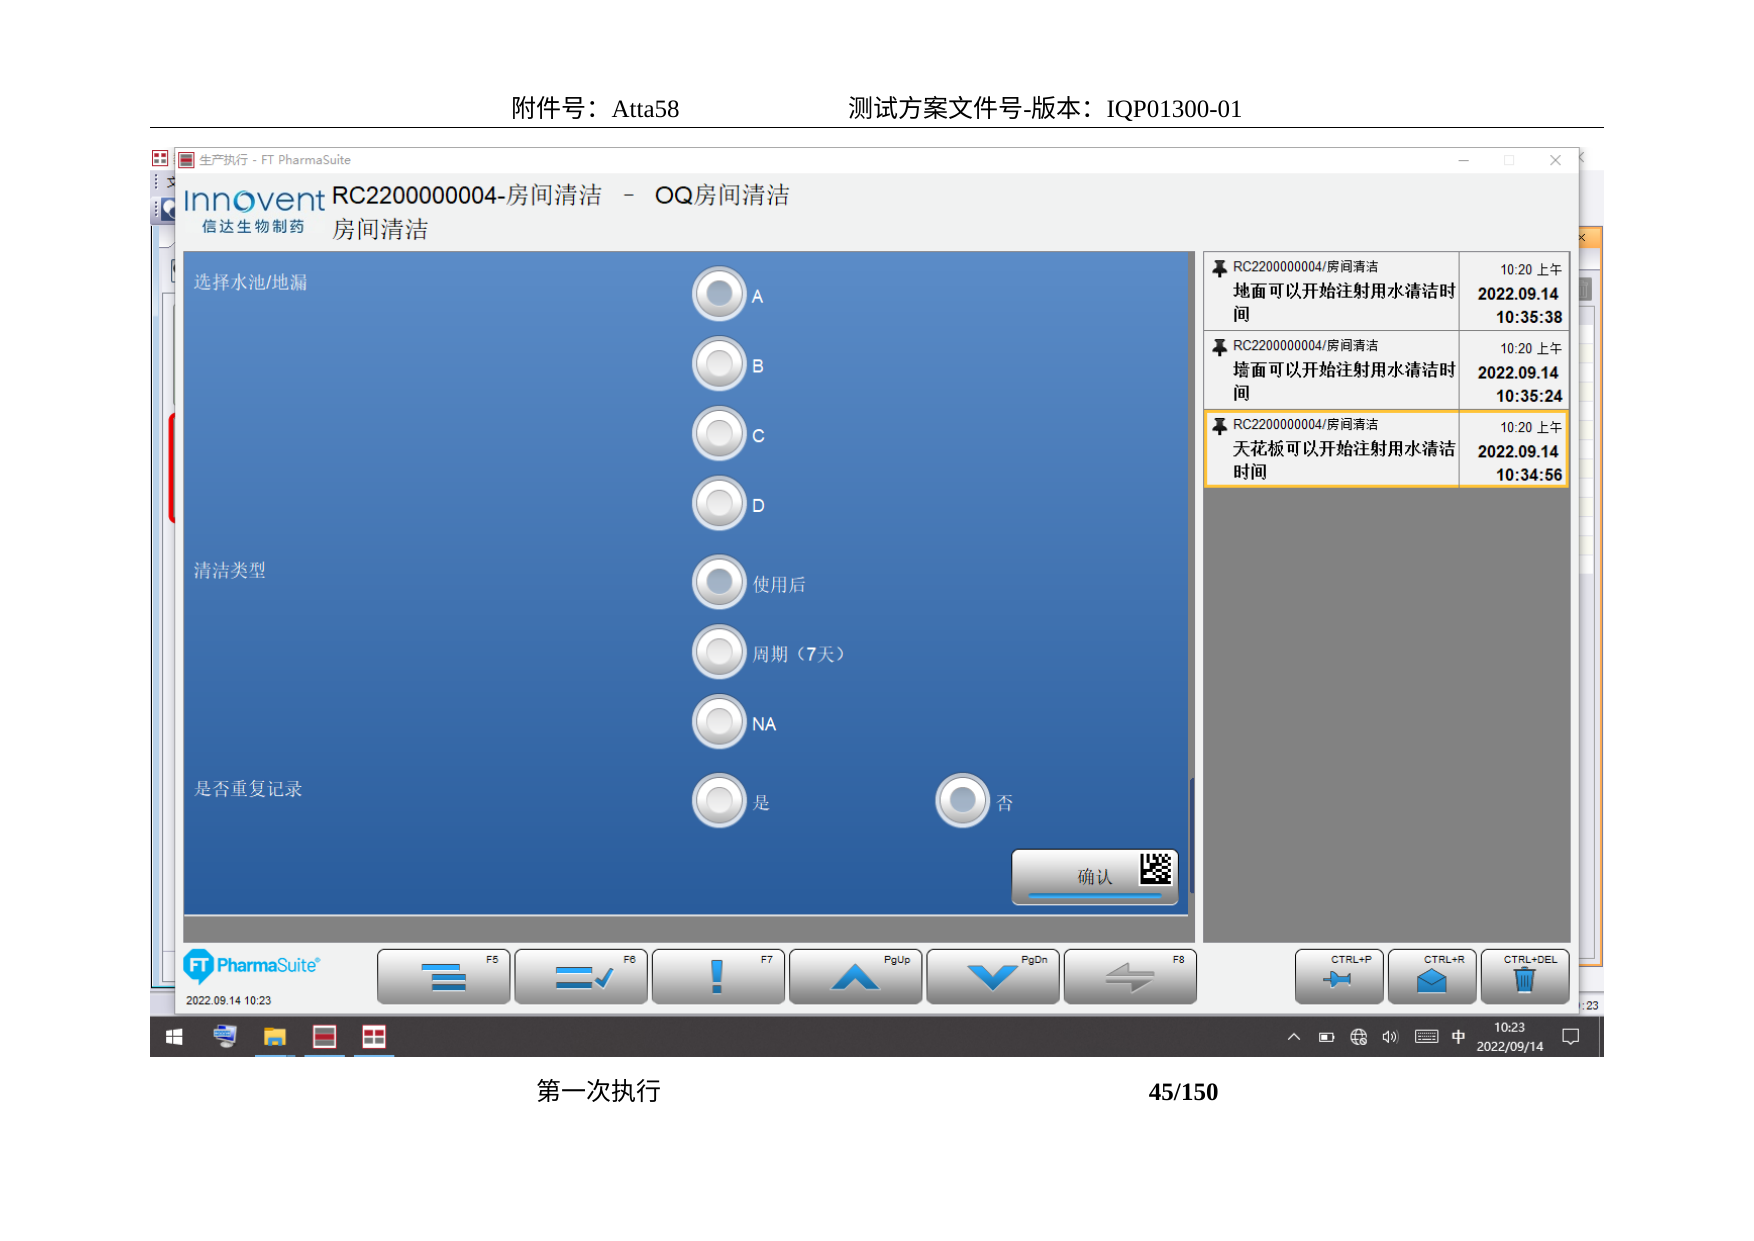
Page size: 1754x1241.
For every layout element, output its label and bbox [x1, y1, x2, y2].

picture [150, 147, 1604, 1057]
